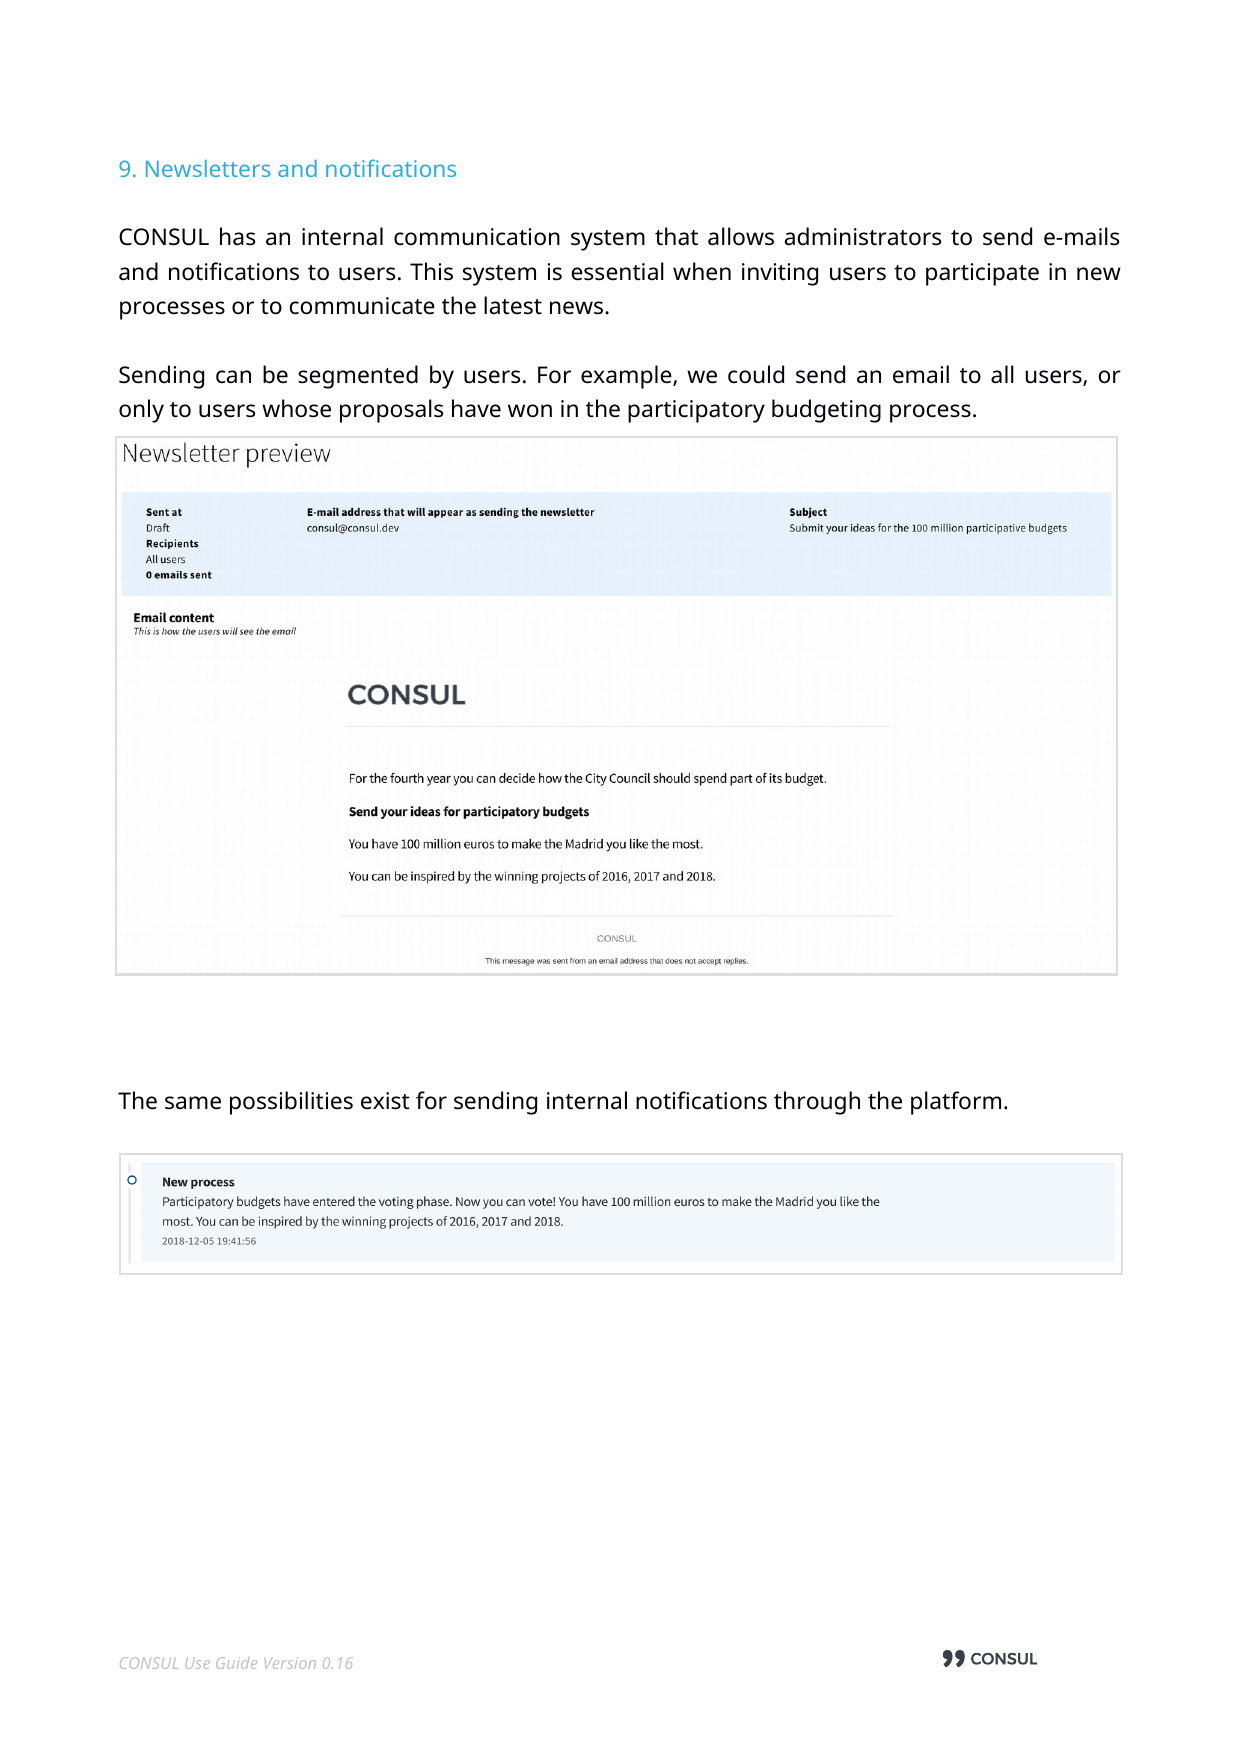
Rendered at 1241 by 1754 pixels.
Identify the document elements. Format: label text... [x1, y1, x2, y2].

picture [939, 1648, 1040, 1670]
text The same possibilities exist for sending internal notifications through the platform. [118, 1085, 1122, 1116]
text CONSUL has an internal communication system that allows administrators to send e-mails and notifications to users. This system is essential when inviting users to participate in new processes or to communicate the latest news. [118, 221, 1122, 321]
text 9. Newsletters and notifications [118, 152, 1122, 184]
picture [117, 438, 1116, 973]
text Sending can be segmented by users. For example, we could send an email to all users, or only to users whose proposals have won in the participatory budgeting process. [118, 359, 1122, 424]
picture [121, 1155, 1121, 1273]
